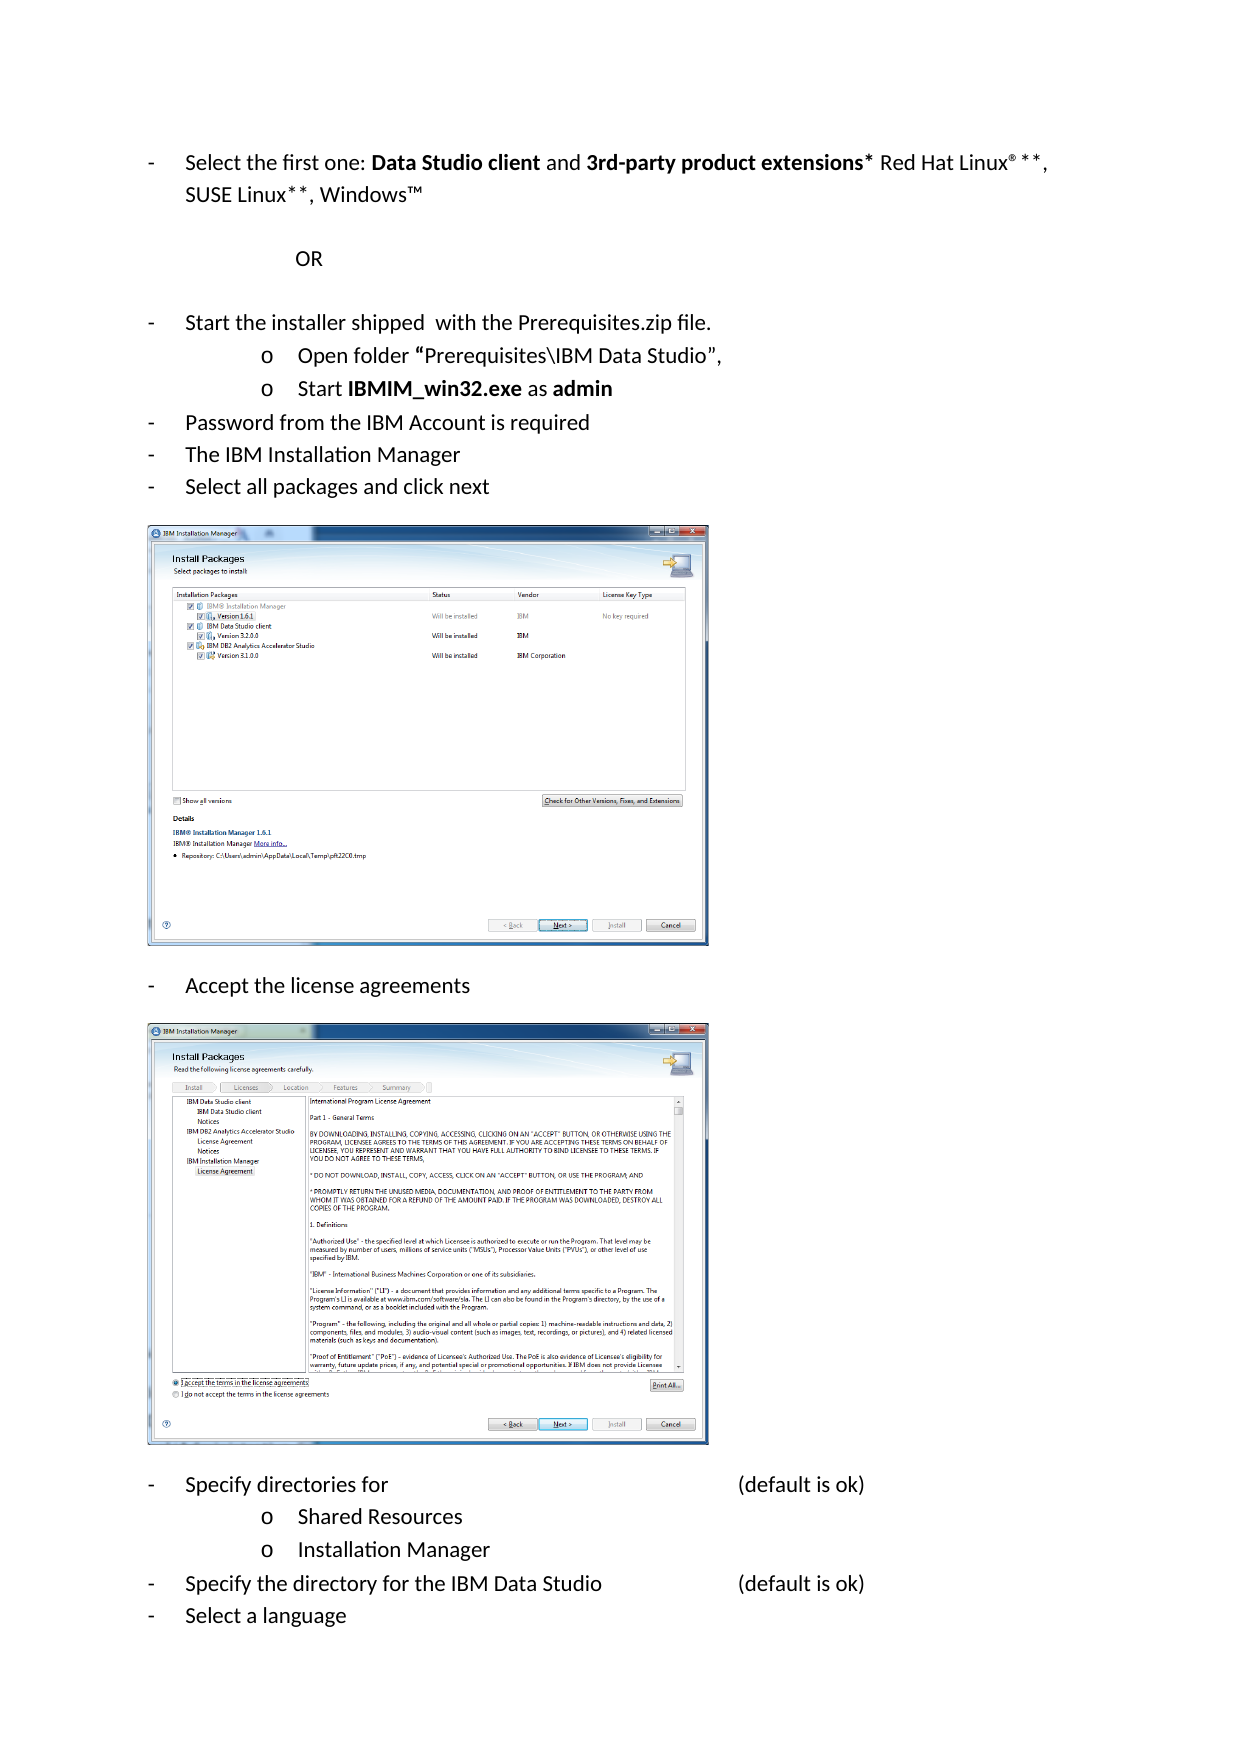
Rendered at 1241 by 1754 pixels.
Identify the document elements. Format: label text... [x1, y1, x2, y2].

list Shared Resources [260, 1502, 1093, 1531]
list The IBM Installation Manager [148, 440, 1093, 468]
list Select a language [148, 1601, 1093, 1629]
list Specify directories for (default is ok) [148, 1470, 1093, 1498]
list Specify the directory for the IBM Data Studio (default is ok) [148, 1569, 1093, 1597]
list Start the installer shipped with the Prerequisites.zip file. [148, 308, 1093, 337]
picture [147, 1023, 709, 1445]
list Open folder “Prerequisites\IBM Data Studio”, [260, 341, 1093, 370]
list Accept the license agreements [148, 971, 1093, 999]
picture [147, 525, 709, 946]
list Select all packages and click next [148, 472, 1093, 500]
list Password from the IBM Account is required [148, 408, 1093, 436]
list Start IBMIM_win32.exe as admin [260, 374, 1093, 403]
list Installation Manager [260, 1535, 1093, 1564]
list OR [295, 244, 1093, 272]
list Select the first one: Data Studio client and 3rd-party product extensions* Red Hat Linux®**, SUSE Linux**, Windows™ [148, 148, 1093, 208]
